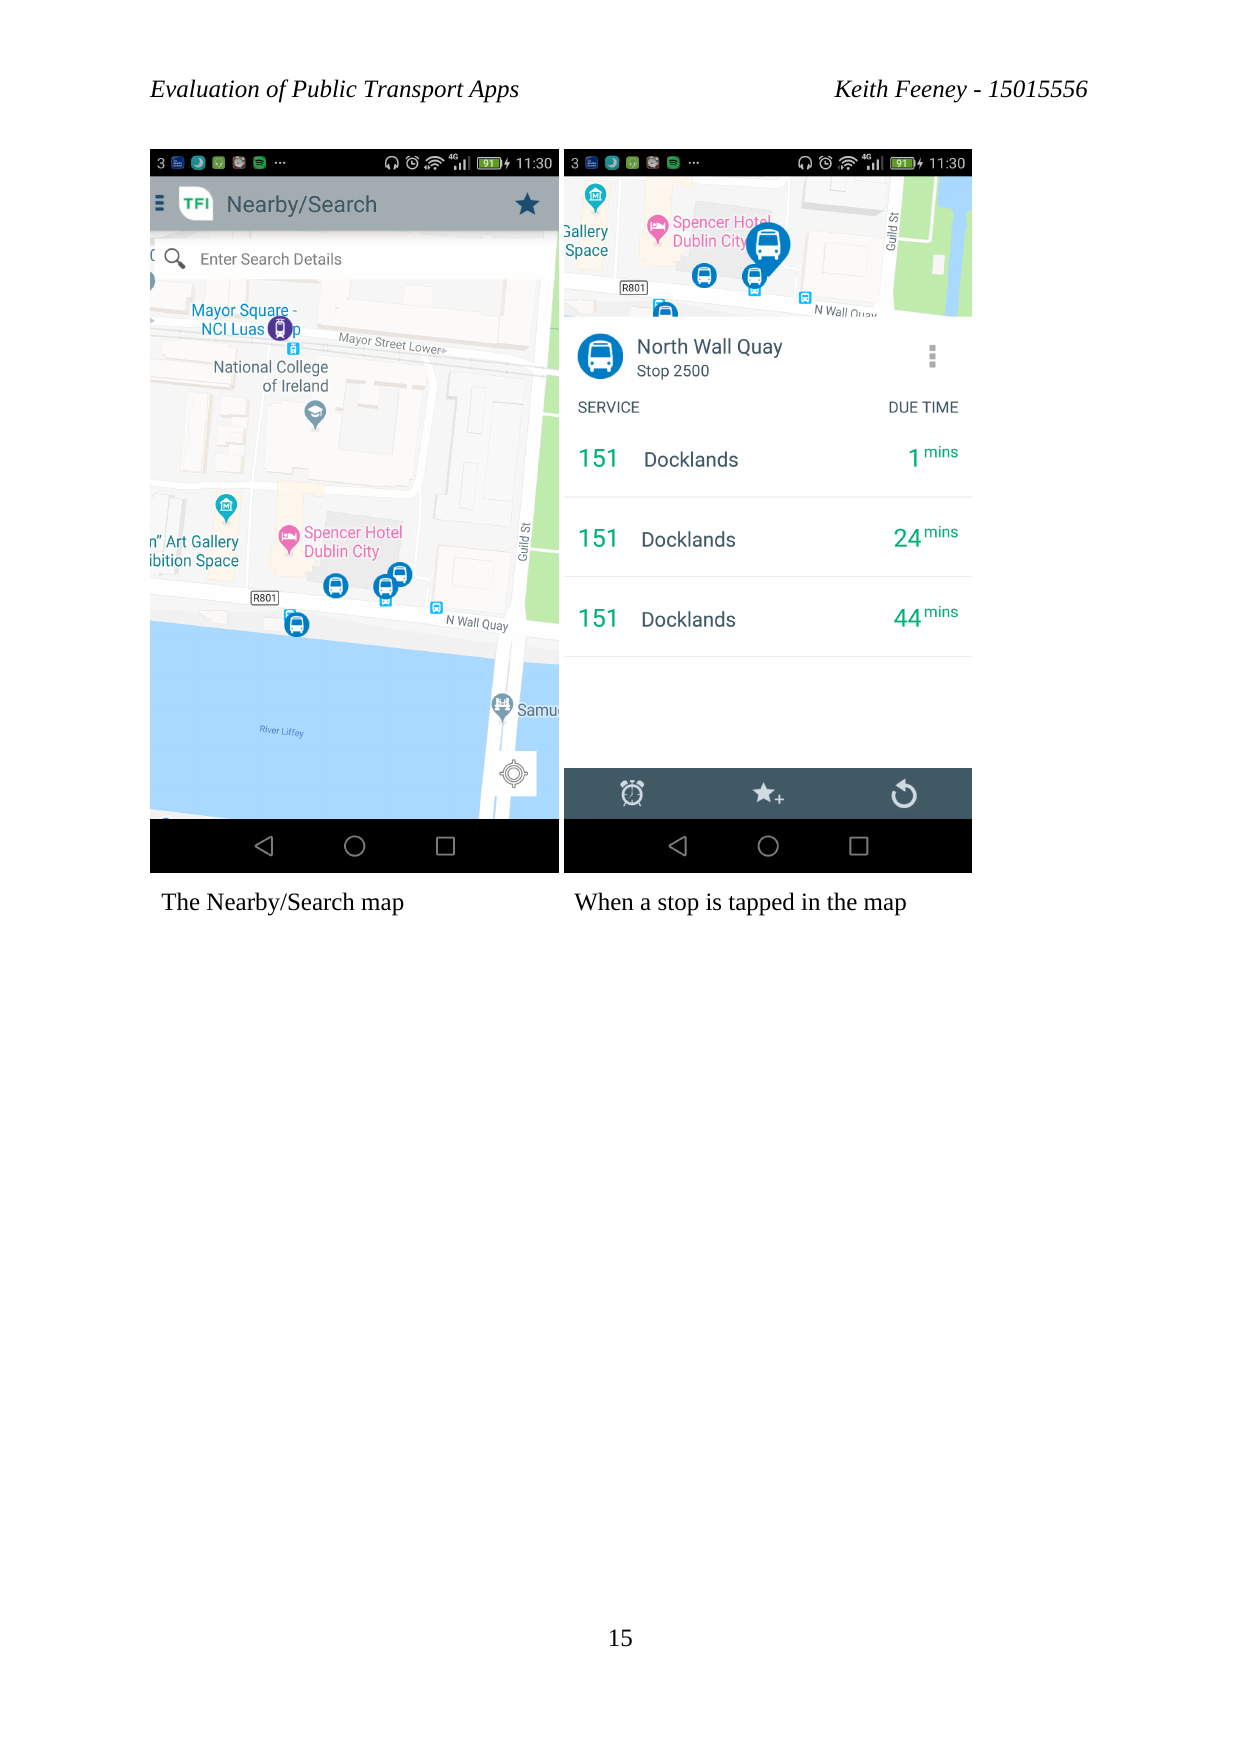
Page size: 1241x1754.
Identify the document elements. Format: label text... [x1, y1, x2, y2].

picture [150, 149, 559, 873]
table_header The Nearby/Search map [150, 888, 563, 916]
table_header When a stop is tapped in the map [563, 888, 1089, 916]
picture [564, 149, 972, 873]
